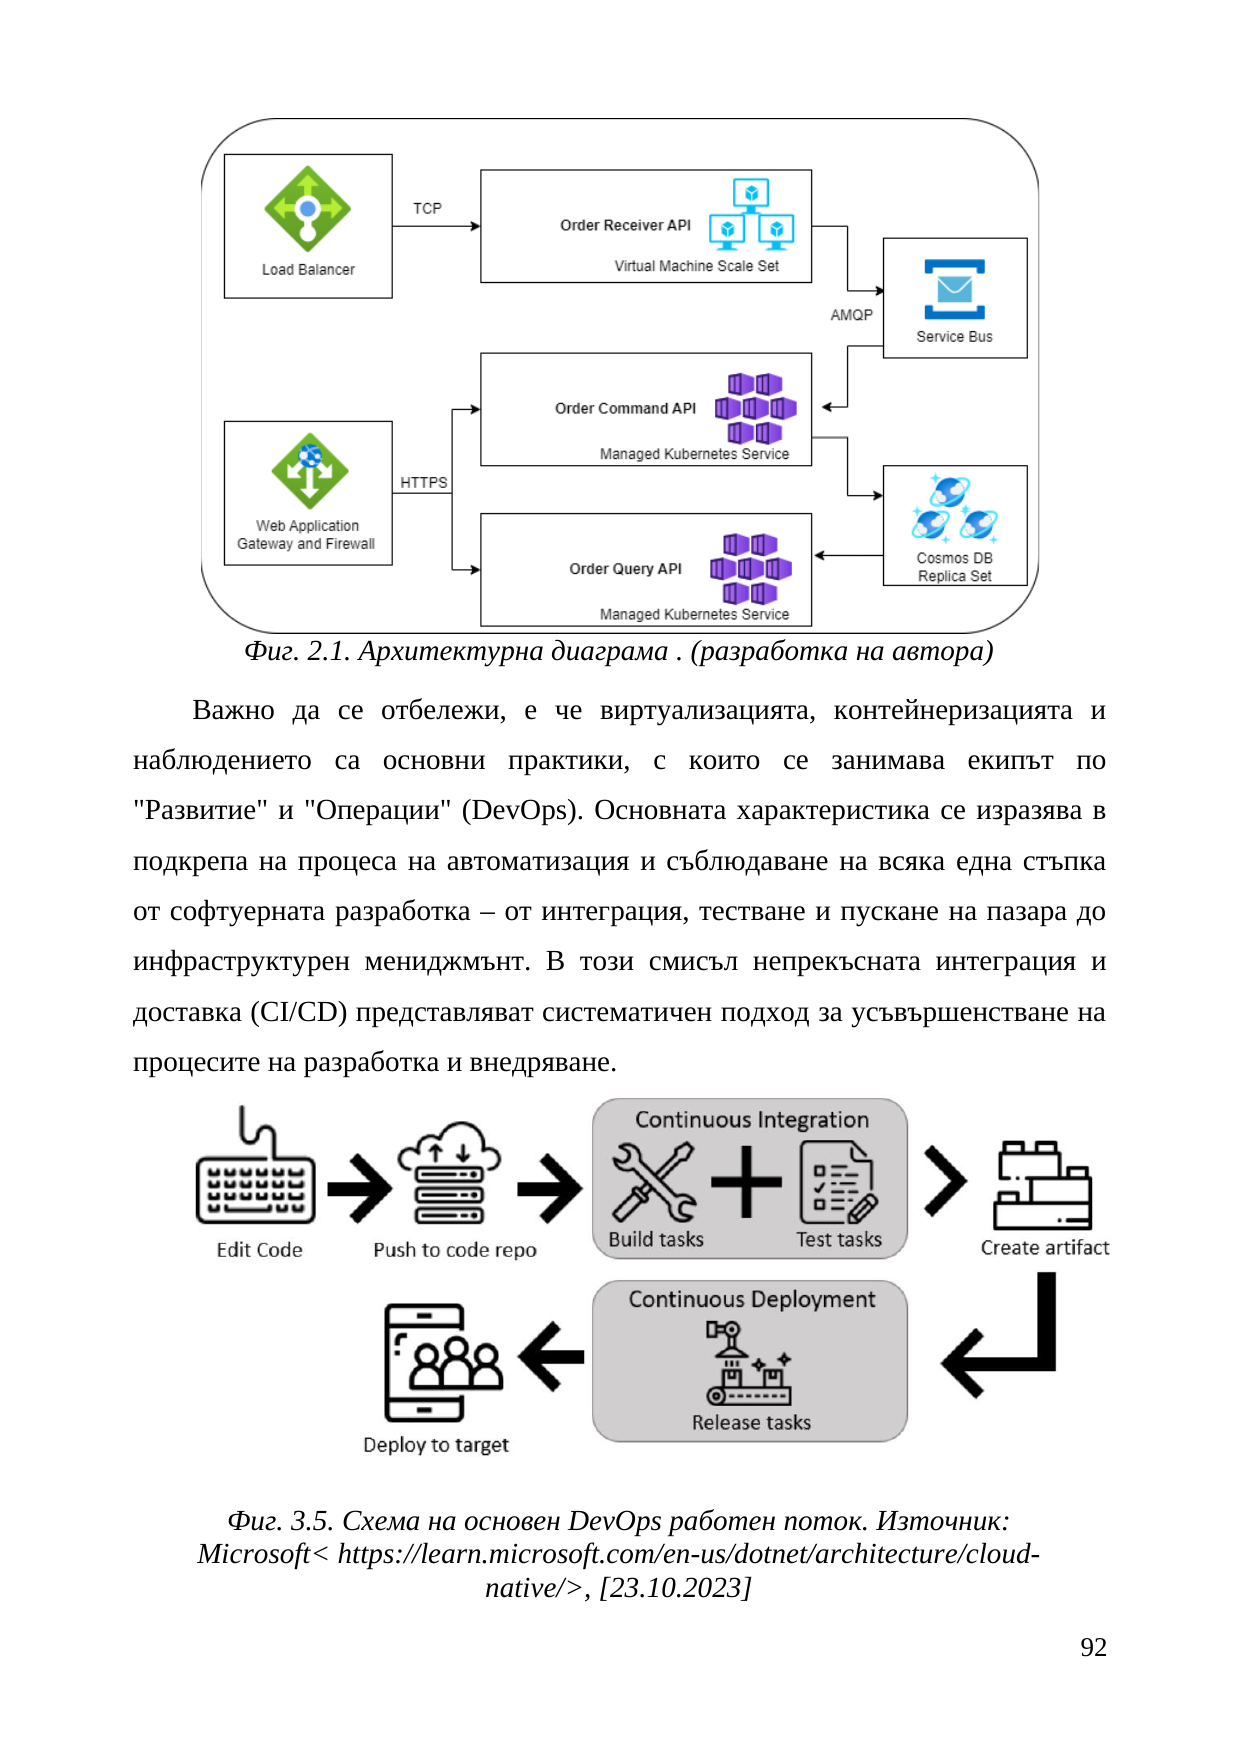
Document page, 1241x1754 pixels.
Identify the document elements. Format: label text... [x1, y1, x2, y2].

text Важно да се отбележи, е че виртуализацията, контейнеризацията и наблюдението са основни практики, с които се занимава екипът по "Развитие" и "Операции" (DevOps). Основната характеристика се изразява в подкрепа на процеса на автоматизация и съблюдаване на всяка една стъпка от софтуерната разработка – от интеграция, тестване и пускане на пазара до инфраструктурен мениджмънт. В този смисъл непрекъсната интеграция и доставка (CI/CD) представляват систематичен подход за усъвършенстване на процесите на разработка и внедряване. [133, 692, 1107, 1078]
title Фиг. 3.5. Схема на основен DevOps работен поток. Източник: Microsoft< https://learn.microsoft.com/en-us/dotnet/architecture/cloud-native/>, [23.10.2023] [192, 1503, 1048, 1603]
picture [192, 1094, 1114, 1461]
picture [201, 118, 1040, 634]
